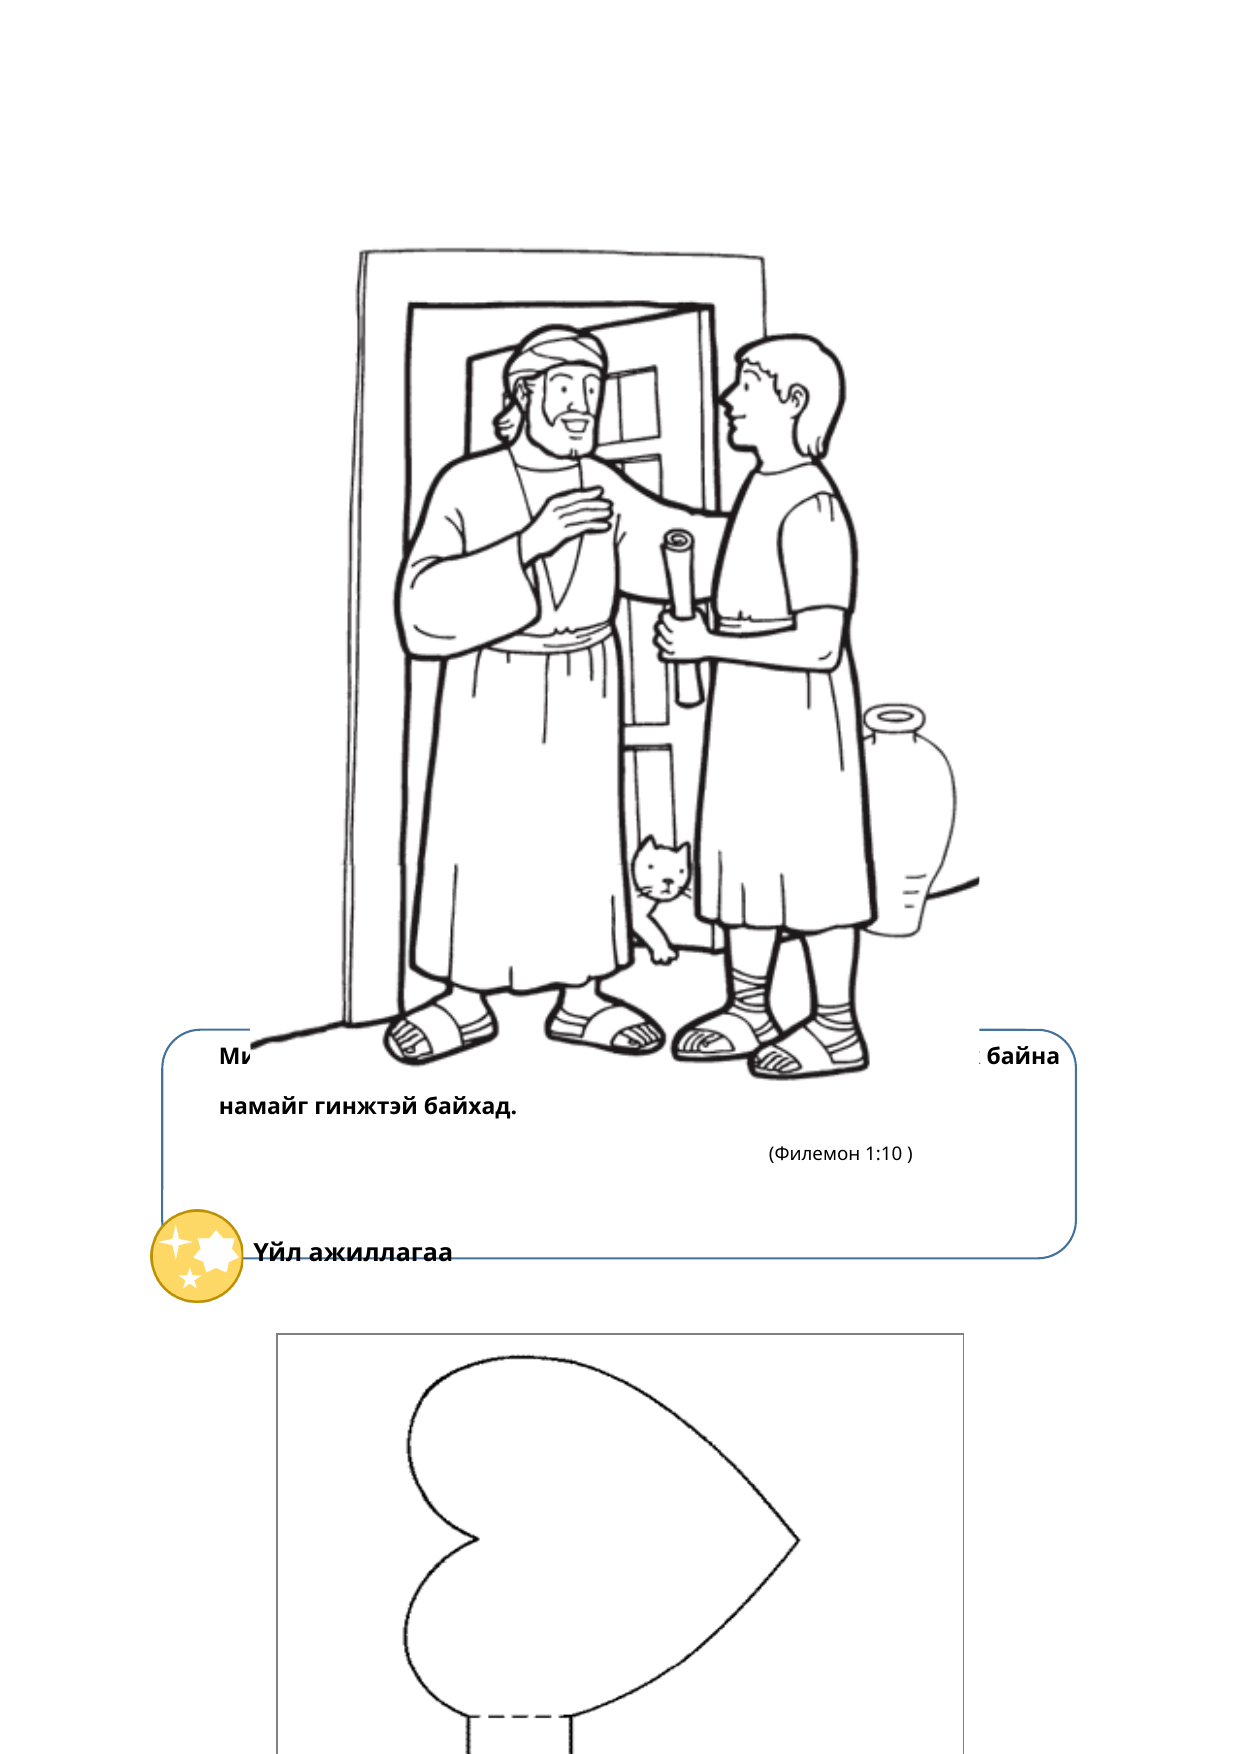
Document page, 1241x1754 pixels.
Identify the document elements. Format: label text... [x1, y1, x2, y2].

text намайг гинжтэй байхад. [150, 1090, 1090, 1121]
picture [278, 1335, 963, 1754]
text (Филемон 1:10 ) [150, 1141, 1090, 1166]
picture [150, 1209, 244, 1303]
text Үйл ажиллагаа [244, 1235, 1090, 1269]
picture [250, 240, 980, 1096]
